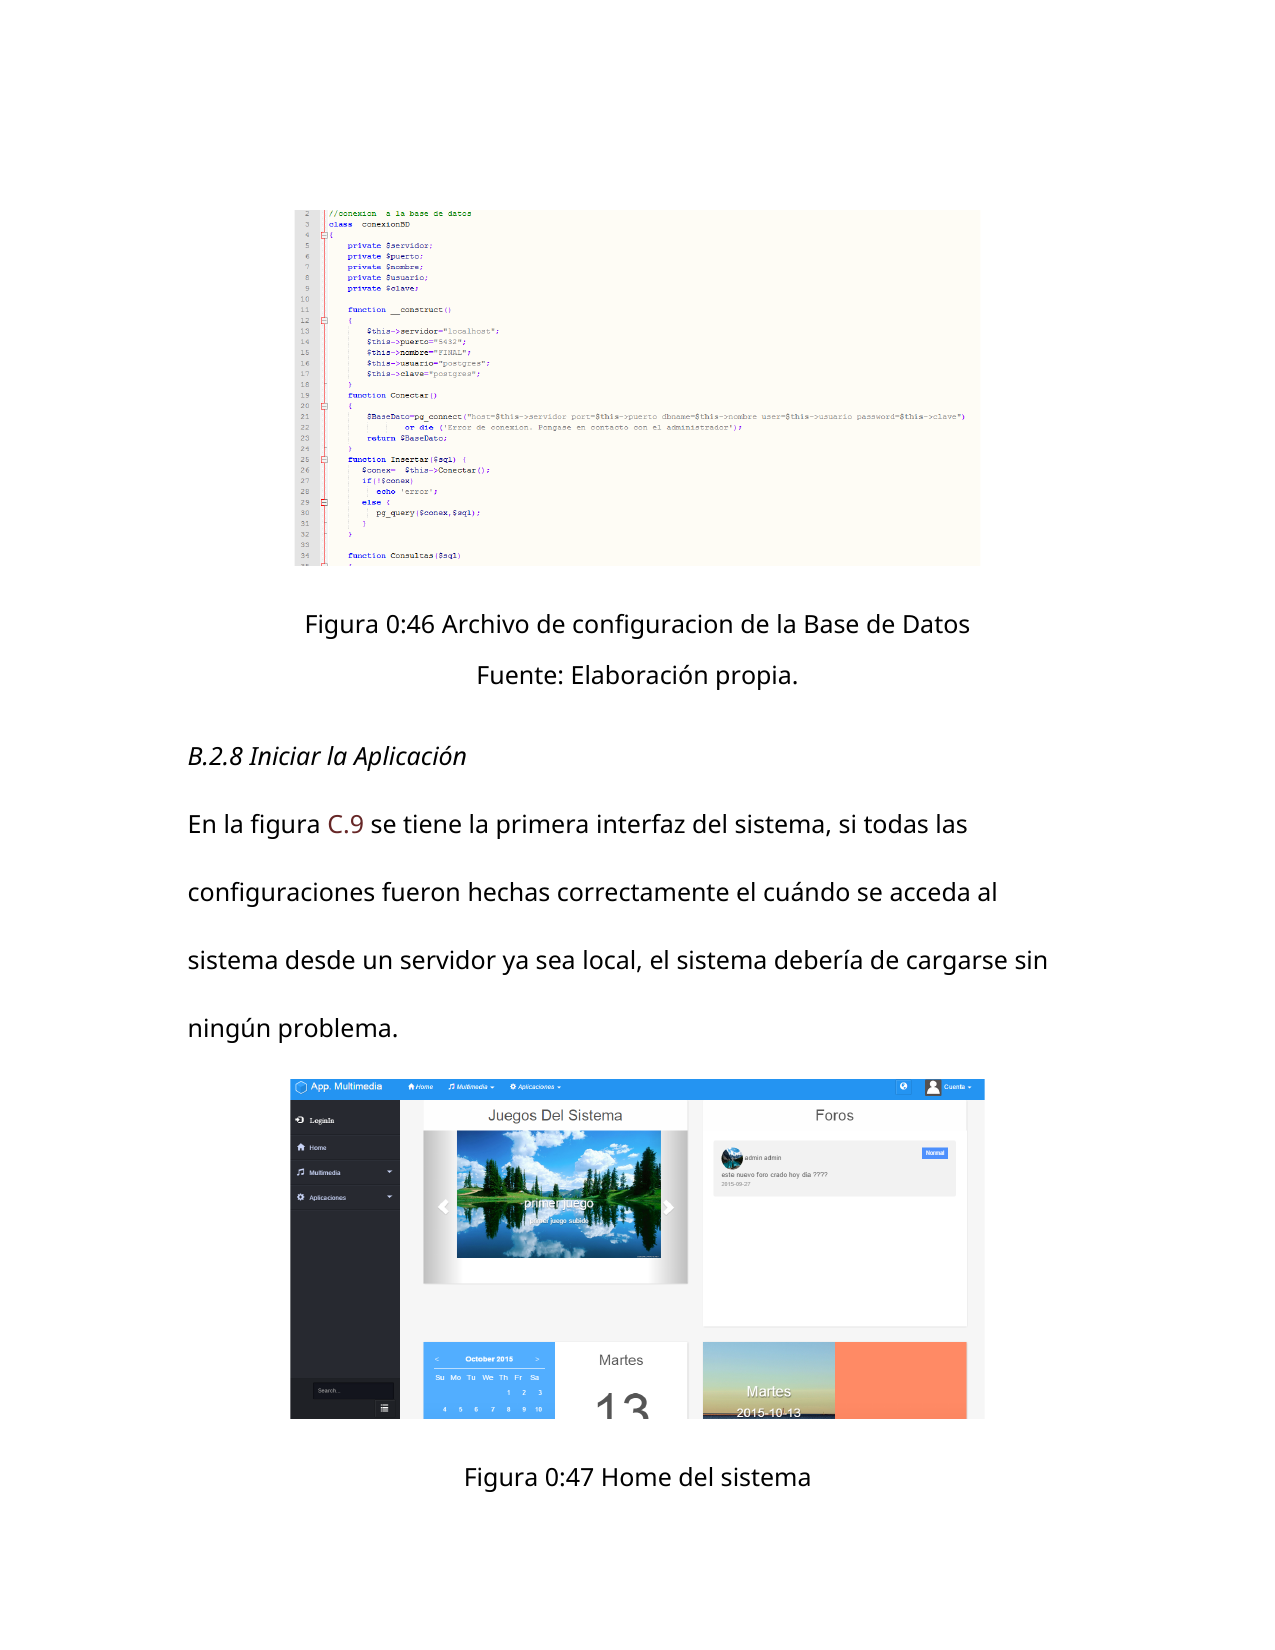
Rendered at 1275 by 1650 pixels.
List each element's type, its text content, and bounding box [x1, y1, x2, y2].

subtitle B.2.8 Iniciar la Aplicación [187, 738, 1087, 772]
text En la figura C.9 se tiene la primera interfaz del sistema, si todas las configuraciones fueron hechas correctamente el cuándo se acceda al sistema desde un servidor ya sea local, el sistema debería de cargarse sin ningún problema. [187, 807, 1087, 1045]
text Fuente: Elaboración propia. [187, 658, 1087, 692]
